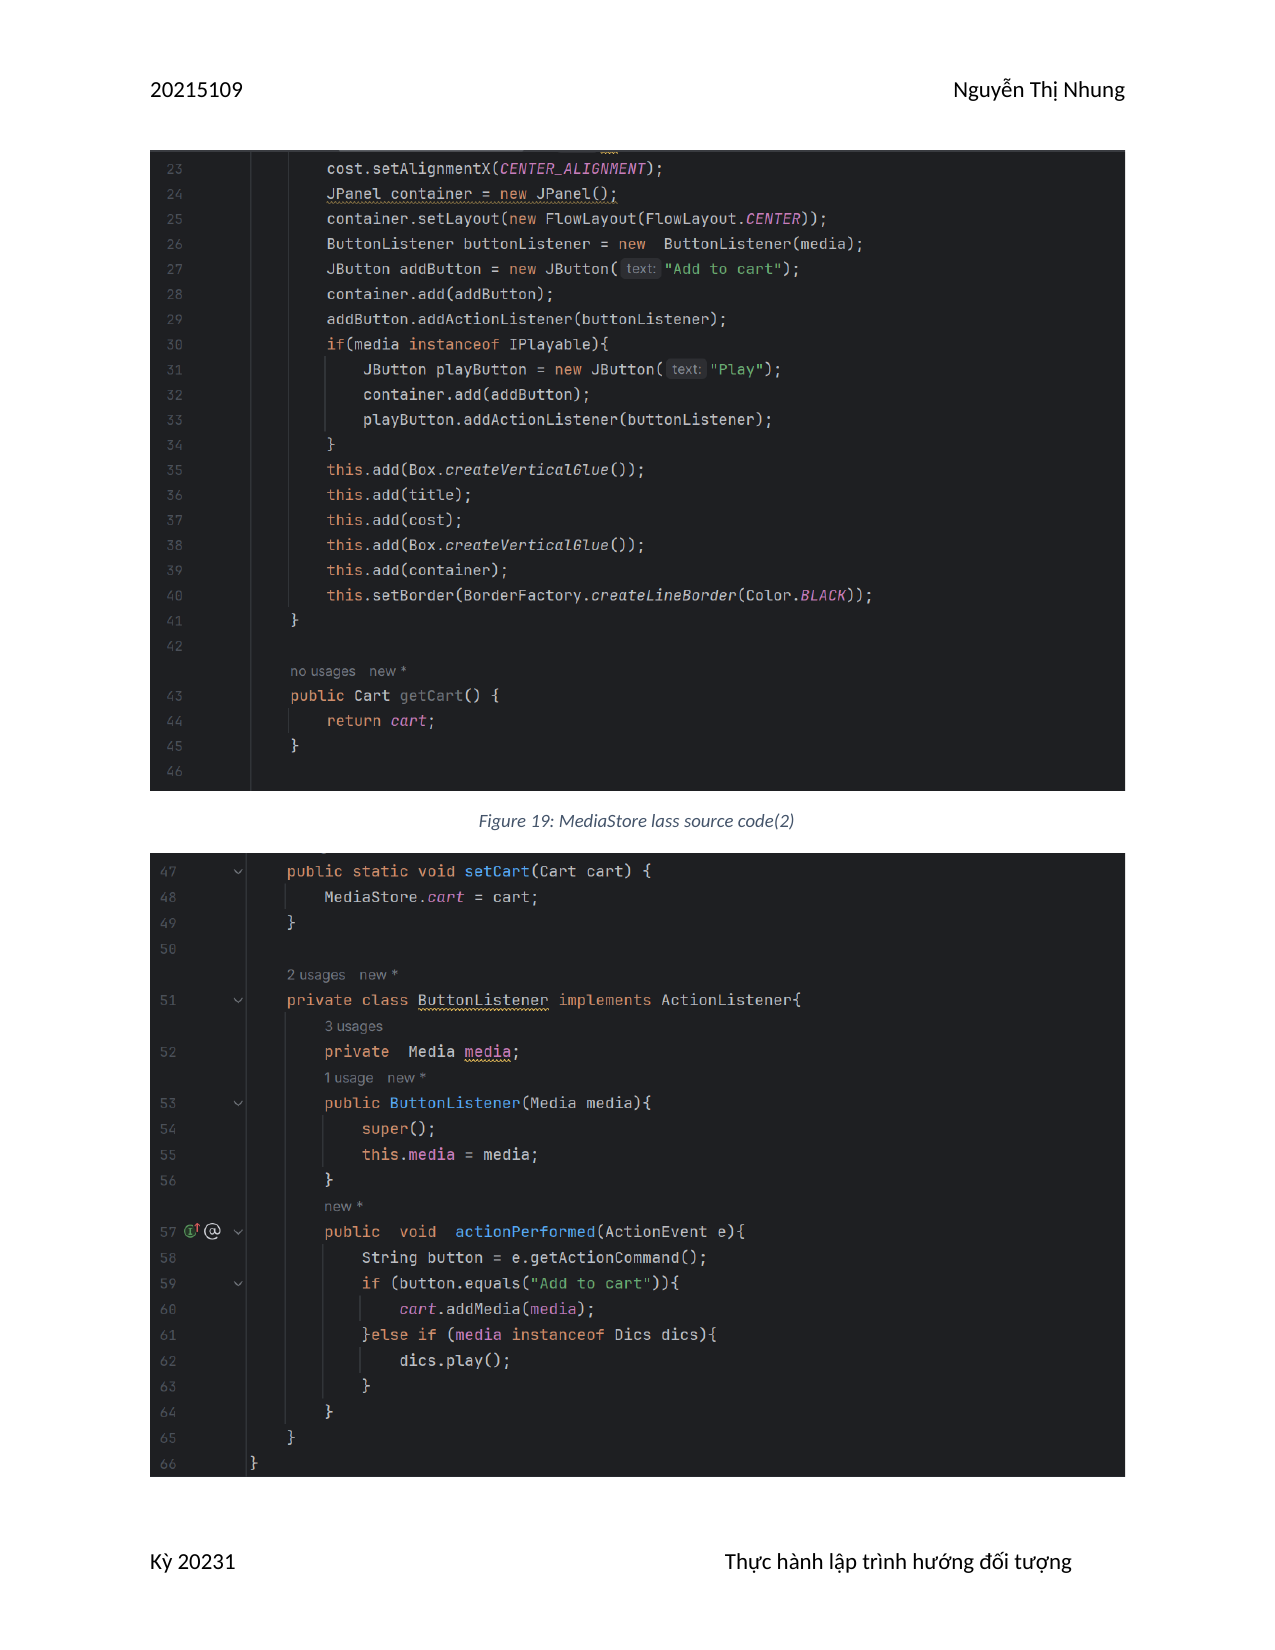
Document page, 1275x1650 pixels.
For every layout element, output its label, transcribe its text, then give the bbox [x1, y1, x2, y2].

picture [150, 150, 1125, 791]
picture [150, 853, 1125, 1477]
